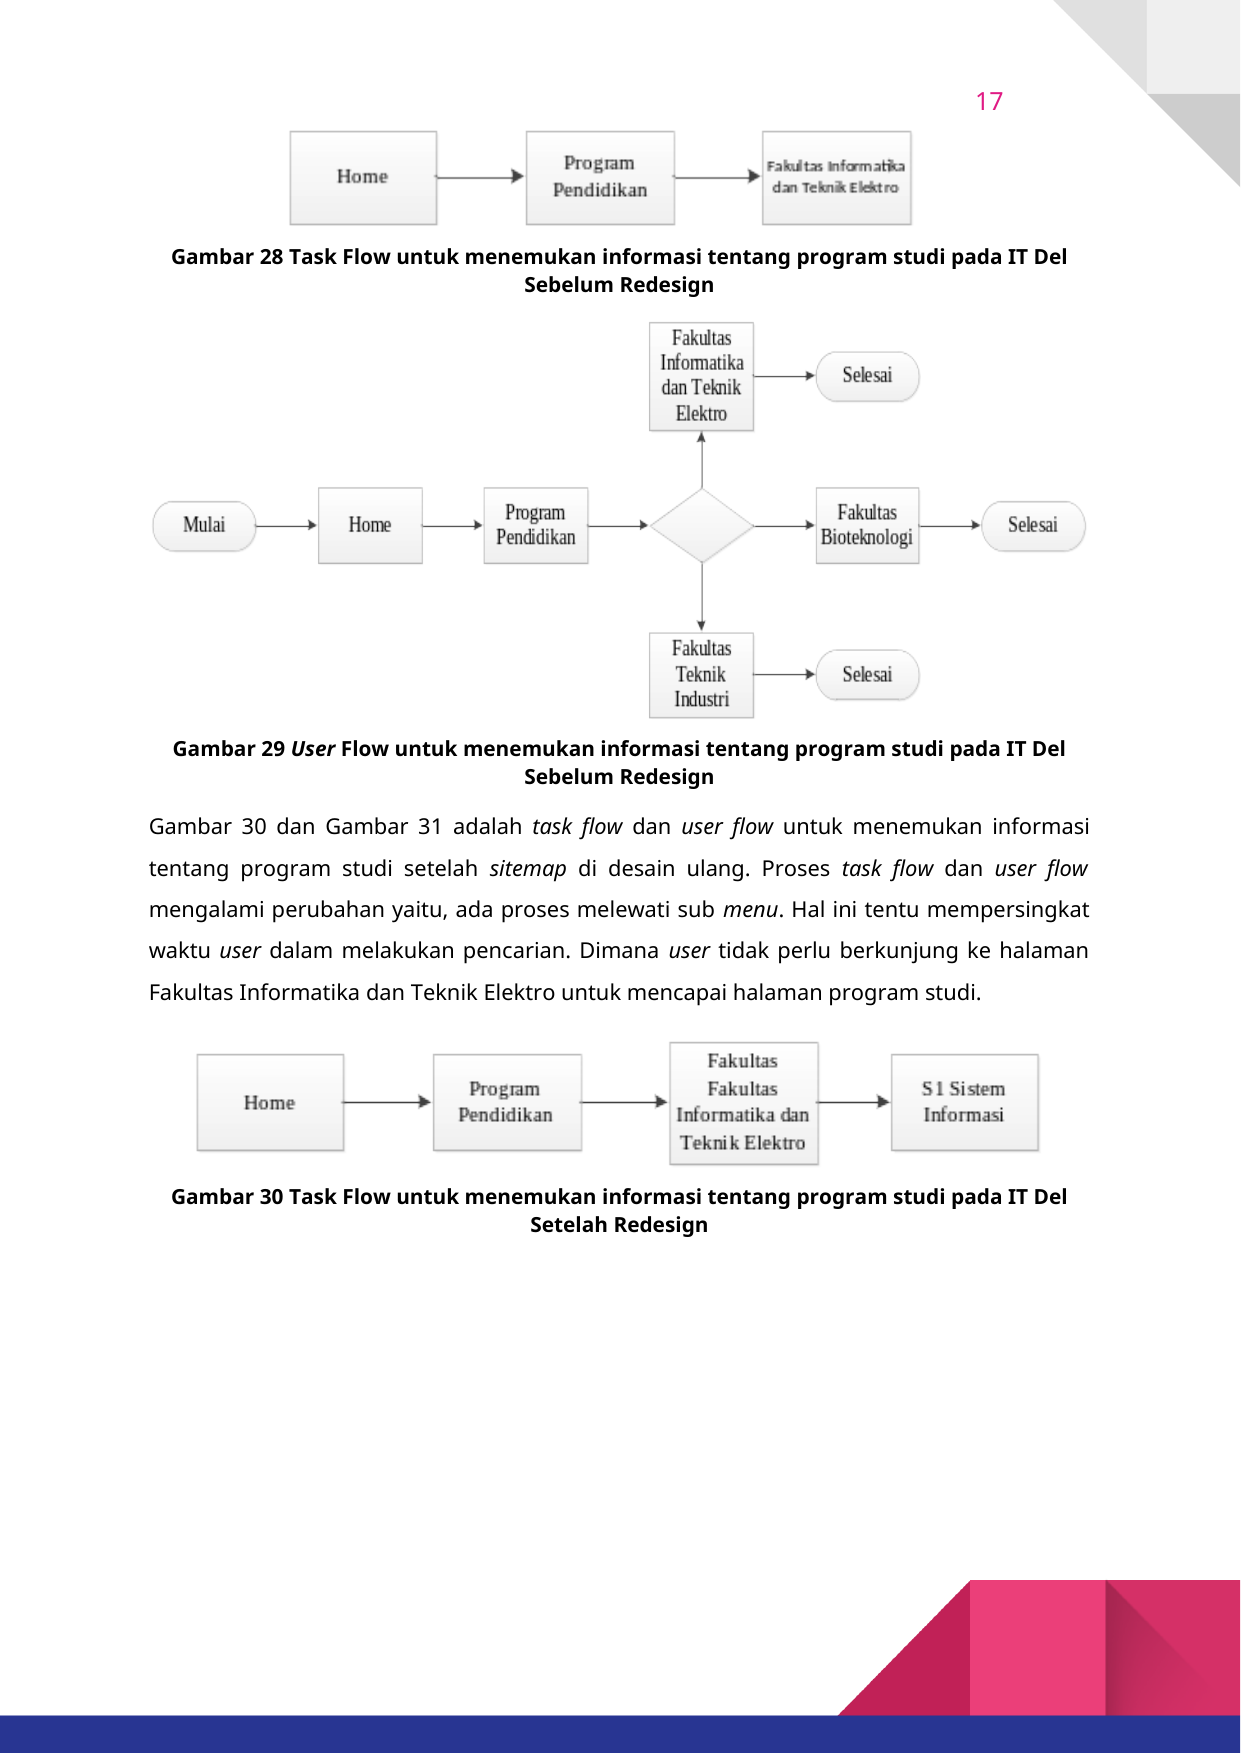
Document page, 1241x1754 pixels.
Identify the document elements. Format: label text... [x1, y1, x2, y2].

text Gambar 28 Task Flow untuk menemukan informasi tentang program studi pada IT Del Sebelum Redesign [148, 242, 1090, 299]
picture [0, 1578, 1241, 1753]
text Gambar 30 Task Flow untuk menemukan informasi tentang program studi pada IT Del Setelah Redesign [148, 1182, 1090, 1239]
text Gambar 29 User Flow untuk menemukan informasi tentang program studi pada IT Del Sebelum Redesign [148, 734, 1090, 791]
text Gambar 30 dan Gambar 31 adalah task flow dan user flow untuk menemukan informasi tentang program studi setelah sitemap di desain ulang. Proses task flow dan user flow mengalami perubahan yaitu, ada proses melewati sub menu. Hal ini tentu mempersingkat waktu user dalam melakukan pencarian. Dimana user tidak perlu berkunjung ke halaman Fakultas Informatika dan Teknik Elektro untuk mencapai halaman program studi. [148, 811, 1090, 1007]
picture [1052, 0, 1241, 188]
